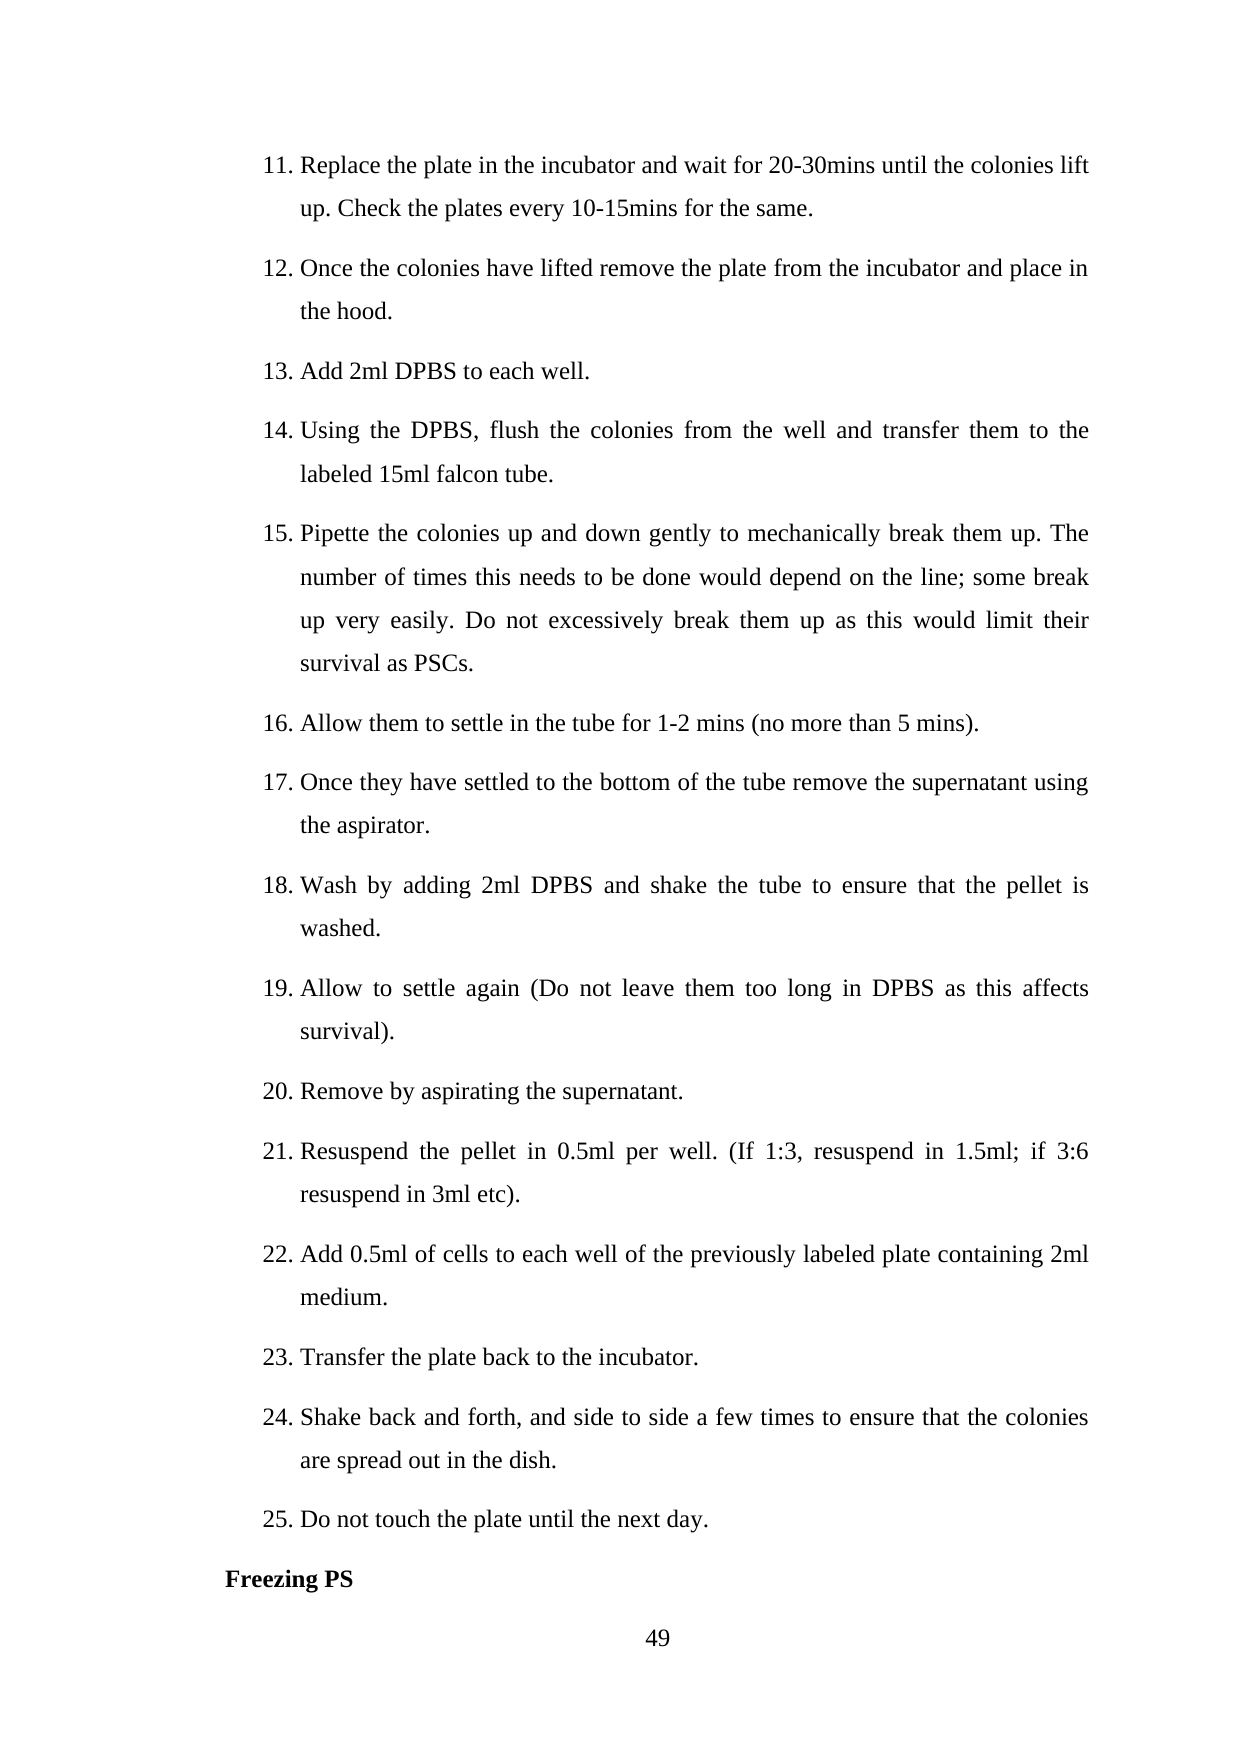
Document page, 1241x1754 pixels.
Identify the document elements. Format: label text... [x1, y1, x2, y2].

list Remove by aspirating the supernatant. [262, 1076, 1090, 1105]
list Resuspend the pellet in 0.5ml per well. (If 1:3, resuspend in 1.5ml; if 3:6 resuspend in 3ml etc). [262, 1136, 1090, 1208]
text Freezing PS [225, 1564, 1090, 1593]
list Pipette the colonies up and down gently to mechanically break them up. The number of times this needs to be done would depend on the line; some break up very easily. Do not excessively break them up as this would limit their survival as PSCs. [262, 518, 1090, 677]
list Once the colonies have lifted remove the plate from the incubator and place in the hood. [262, 253, 1090, 325]
list Transfer the plate back to the incubator. [262, 1342, 1090, 1371]
list Shake back and forth, and side to side a few times to ensure that the colonies are spread out in the dish. [262, 1402, 1090, 1473]
list Wash by adding 2ml DPBS and shake the tube to ensure that the pellet is washed. [262, 870, 1090, 942]
list Using the DPBS, flush the colonies from the well and transfer them to the labeled 15ml falcon tube. [262, 416, 1090, 487]
list Allow to settle again (Do not leave them too long in DPBS as this affects survival). [262, 973, 1090, 1045]
list Replace the plate in the incubator and wait for 20-30mins until the colonies lift up. Check the plates every 10-15mins for the same. [262, 150, 1090, 222]
list Allow them to settle in the tube for 1-2 mins (no more than 5 mins). [262, 708, 1090, 736]
list Add 2ml DPBS to each well. [262, 356, 1090, 384]
list Do not touch the plate until the next day. [262, 1504, 1090, 1533]
list Once they have settled to the bottom of the tube remove the supernatant using the aspirator. [262, 767, 1090, 839]
list Add 0.5ml of cells to each well of the previously labeled plate containing 2ml medium. [262, 1239, 1090, 1311]
